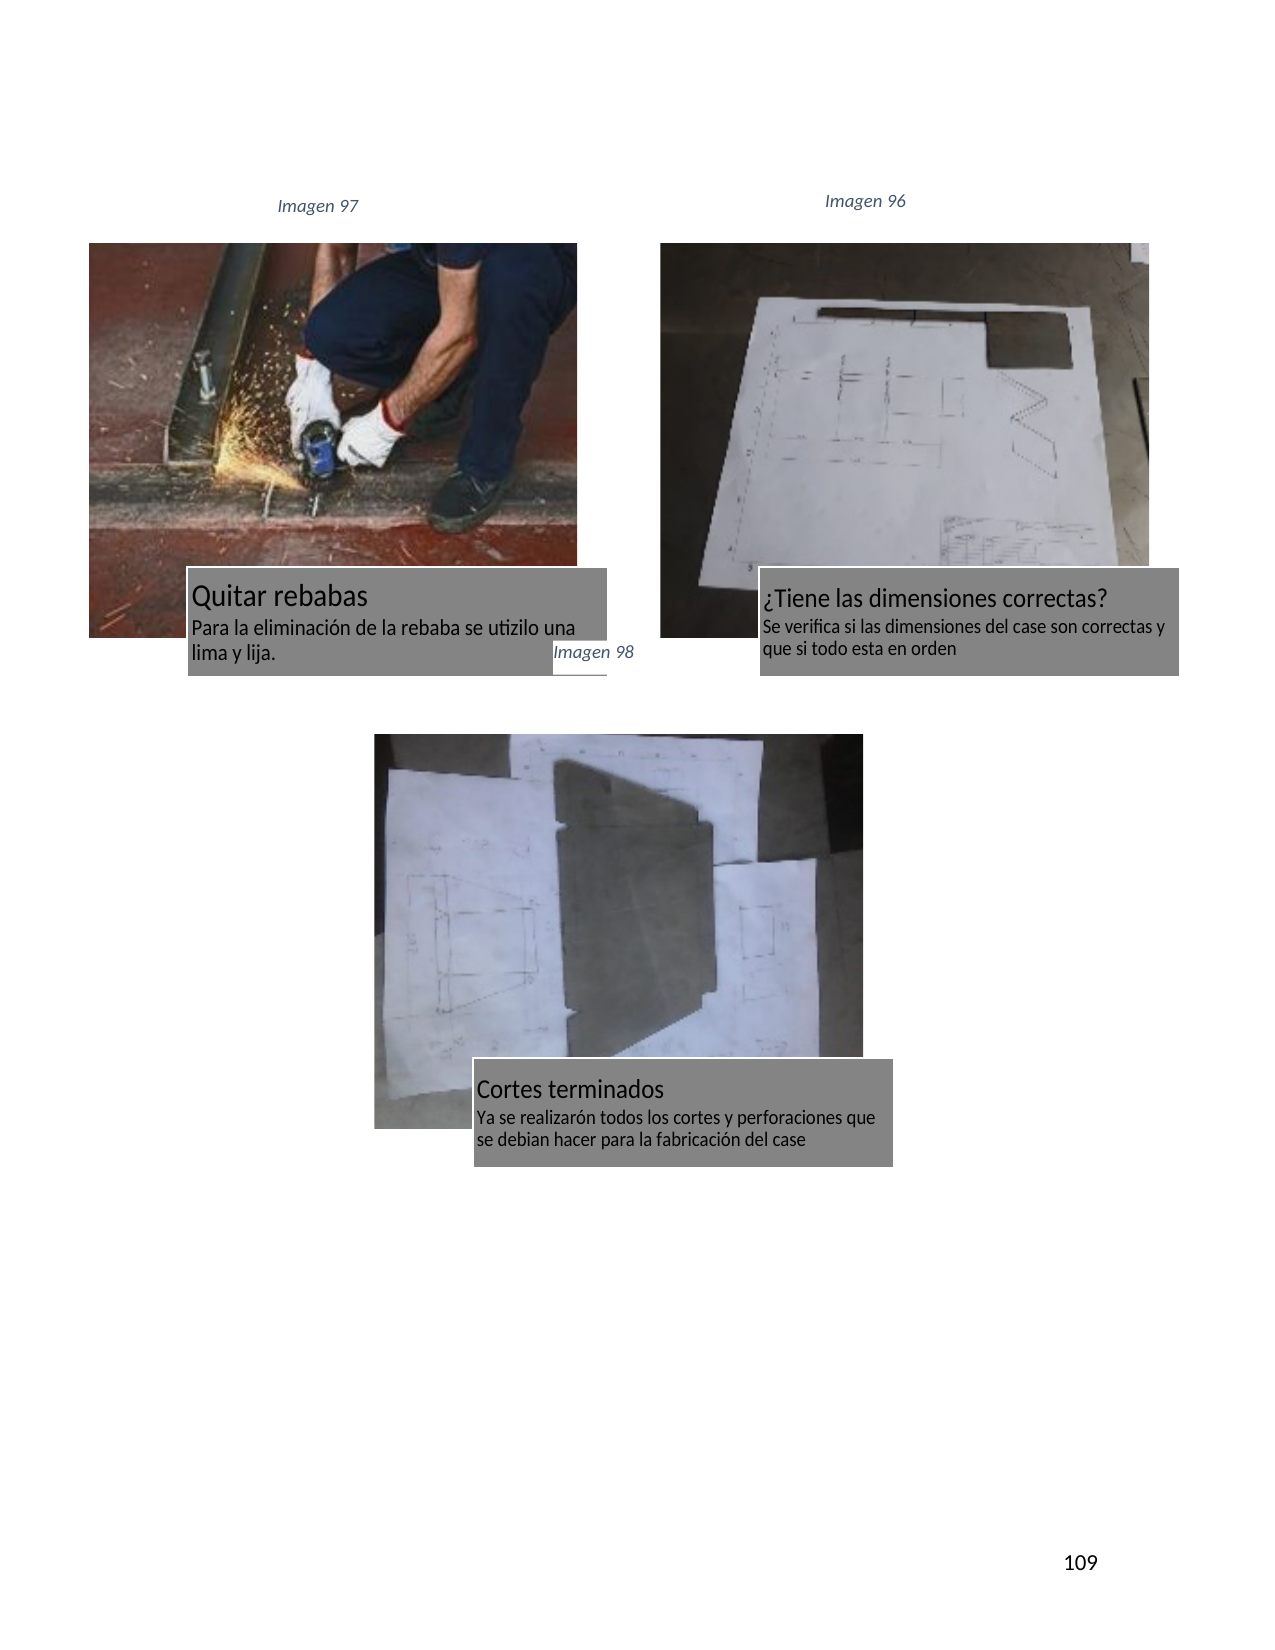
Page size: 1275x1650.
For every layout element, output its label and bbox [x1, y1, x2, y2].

picture [89, 243, 578, 638]
picture [374, 734, 864, 1129]
picture [660, 243, 1150, 638]
